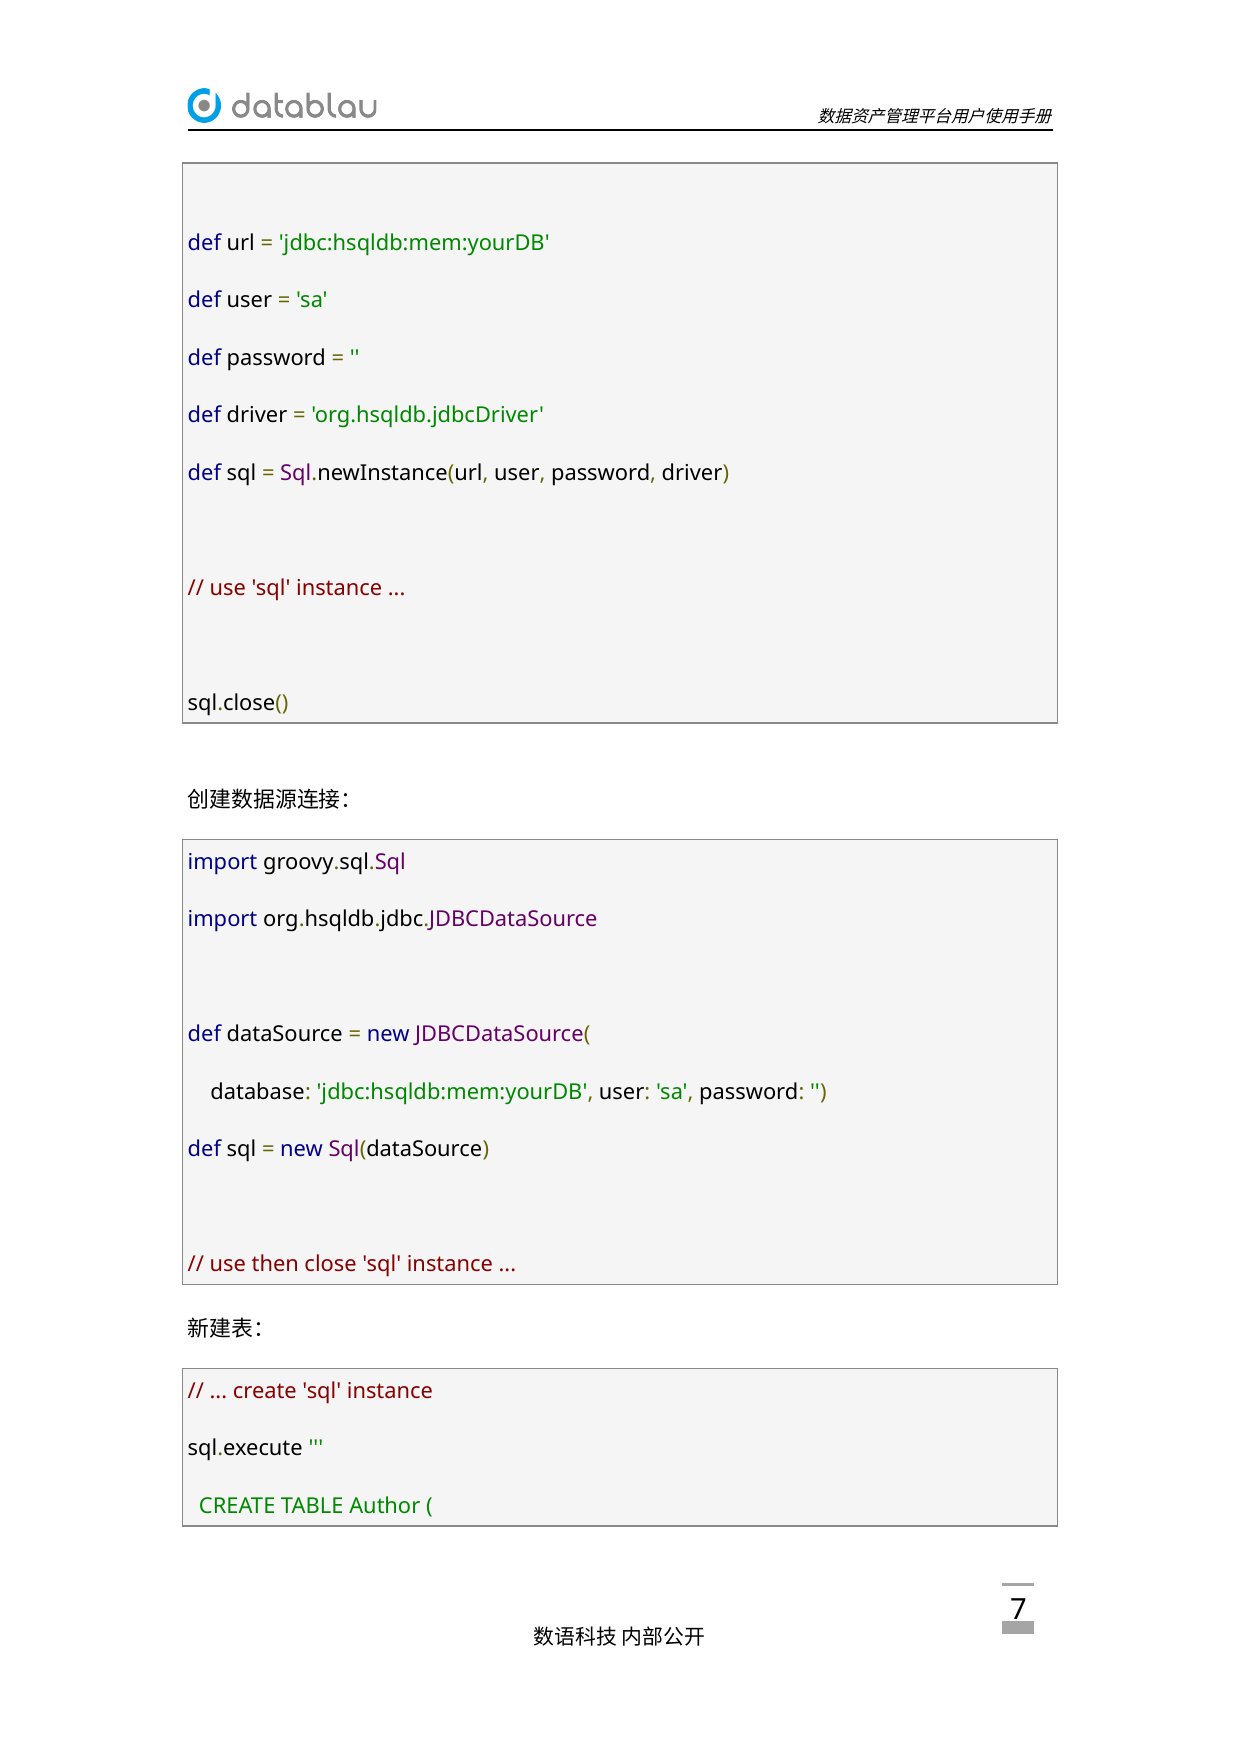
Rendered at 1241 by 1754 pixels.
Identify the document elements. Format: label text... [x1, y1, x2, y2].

text sql.execute ''' [183, 1425, 1057, 1463]
text // ... create 'sql' instance [183, 1369, 1057, 1406]
text def sql = new Sql(dataSource) [183, 1126, 1057, 1164]
text import groovy.sql.Sql [183, 840, 1057, 877]
text database: 'jdbc:hsqldb:mem:yourDB', user: 'sa', password: '') [183, 1069, 1057, 1107]
text 创建数据源连接： [187, 781, 1053, 814]
text // use 'sql' instance ... [183, 565, 1057, 603]
picture [187, 112, 197, 123]
text def dataSource = new JDBCDataSource( [183, 1011, 1057, 1049]
picture [187, 88, 198, 99]
text import org.hsqldb.jdbc.JDBCDataSource [183, 896, 1057, 934]
text def driver = 'org.hsqldb.jdbcDriver' [183, 392, 1057, 431]
text 新建表： [187, 1310, 1053, 1343]
text def user = 'sa' [183, 277, 1057, 316]
text def url = 'jdbc:hsqldb:mem:yourDB' [183, 220, 1057, 258]
text sql.close() [183, 680, 1057, 722]
text // use then close 'sql' instance ... [183, 1241, 1057, 1284]
text def password = '' [183, 335, 1057, 373]
text def sql = Sql.newInstance(url, user, password, driver) [183, 450, 1057, 488]
picture [193, 88, 377, 123]
text CREATE TABLE Author ( [183, 1483, 1057, 1525]
